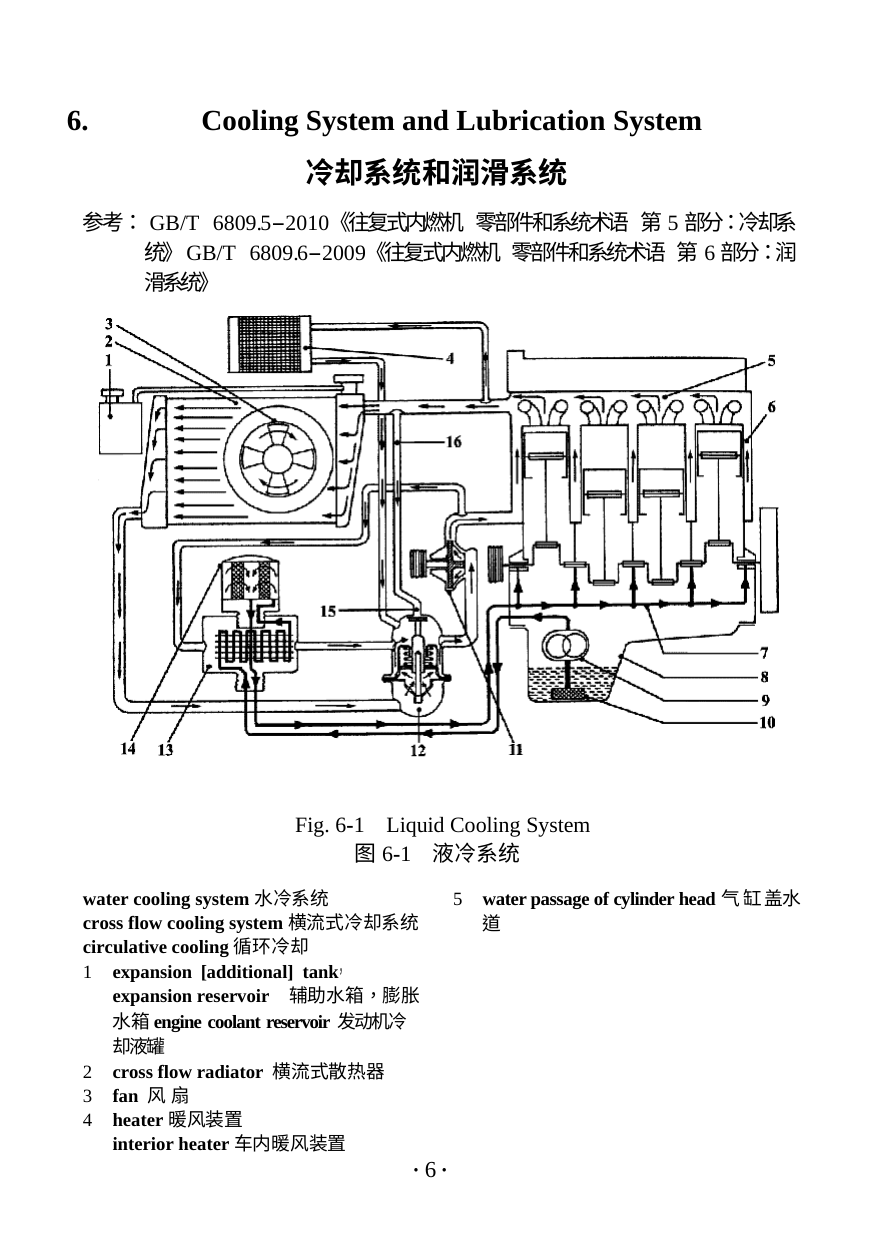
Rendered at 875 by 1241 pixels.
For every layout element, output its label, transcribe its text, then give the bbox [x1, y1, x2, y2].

subtitle 参考： GB/T 6809.5-2010《往复式内燃机 零部件和系统术语 第5 部分：冷却系统》 GB/T 6809.6-2009《往复式内燃机 零部件和系统术语 第6 部分：润滑系统》 [83, 207, 804, 297]
text Fig. 6-1 Liquid Cooling System [295, 812, 816, 837]
list water passage of cylinder head 气 缸 盖水道 [453, 886, 812, 936]
text interior heater 车内暖风装置 [112, 1131, 425, 1155]
text circulative cooling 循环冷却 [83, 934, 425, 959]
text 图 6-1 液冷系统 [67, 838, 808, 868]
picture [98, 315, 779, 757]
subtitle Cooling System and Lubrication System [67, 103, 807, 136]
list heater 暖风装置 [83, 1107, 425, 1131]
list cross flow radiator 横流式散热器 [83, 1059, 425, 1083]
text 冷却系统和润滑系统 [305, 153, 816, 192]
text water cooling system 水冷系统 [83, 886, 425, 910]
list fan 风 扇 [83, 1083, 425, 1107]
list expansion [additional] tank， expansion reservoir 辅助水箱，膨胀水箱engine coolant reservoir 发动机冷却液罐 [83, 961, 421, 1059]
text cross flow cooling system 横流式冷却系统 [83, 910, 425, 934]
